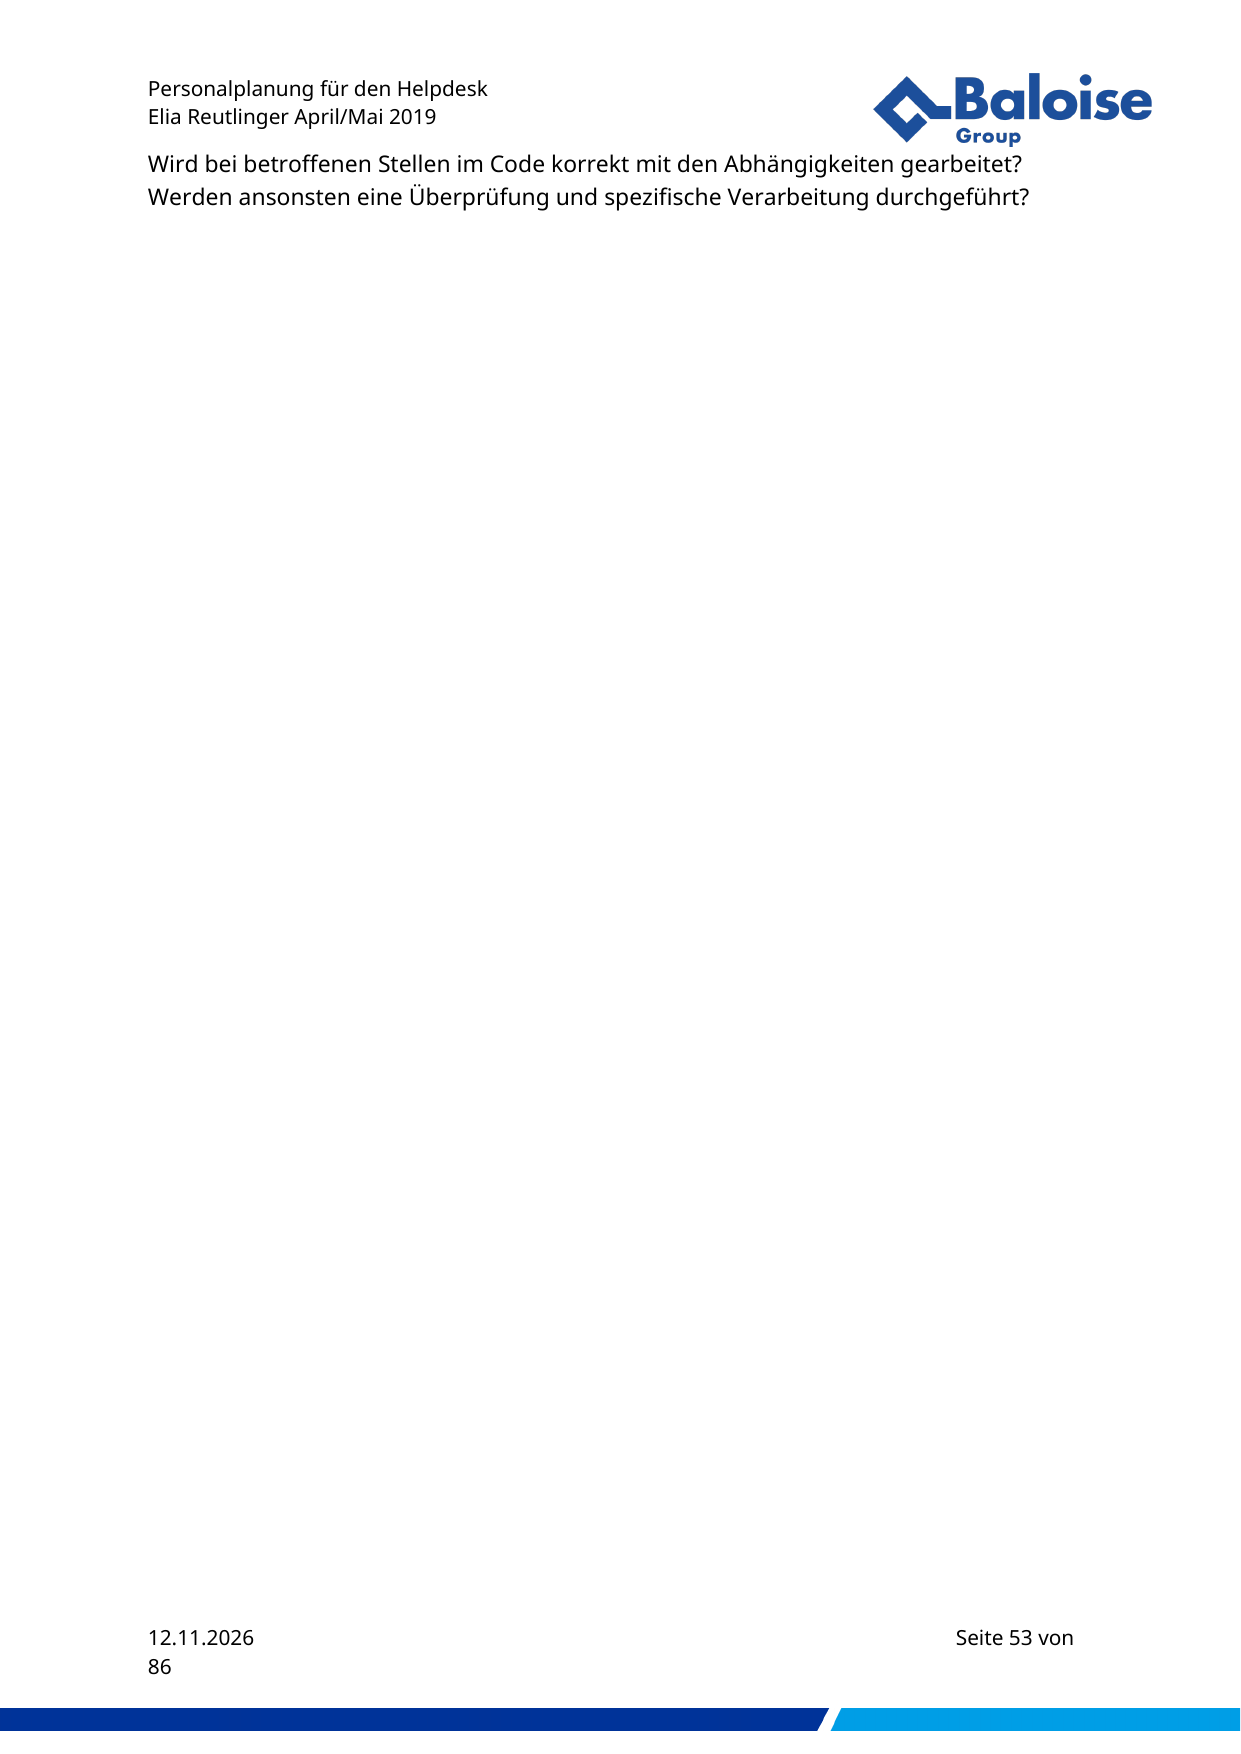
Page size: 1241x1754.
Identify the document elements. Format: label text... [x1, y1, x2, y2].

picture [0, 1708, 1241, 1733]
text Wird bei betroffenen Stellen im Code korrekt mit den Abhängigkeiten gearbeitet? Werden ansonsten eine Überprüfung und spezifische Verarbeitung durchgeführt? [148, 148, 1093, 213]
picture [873, 73, 1152, 147]
